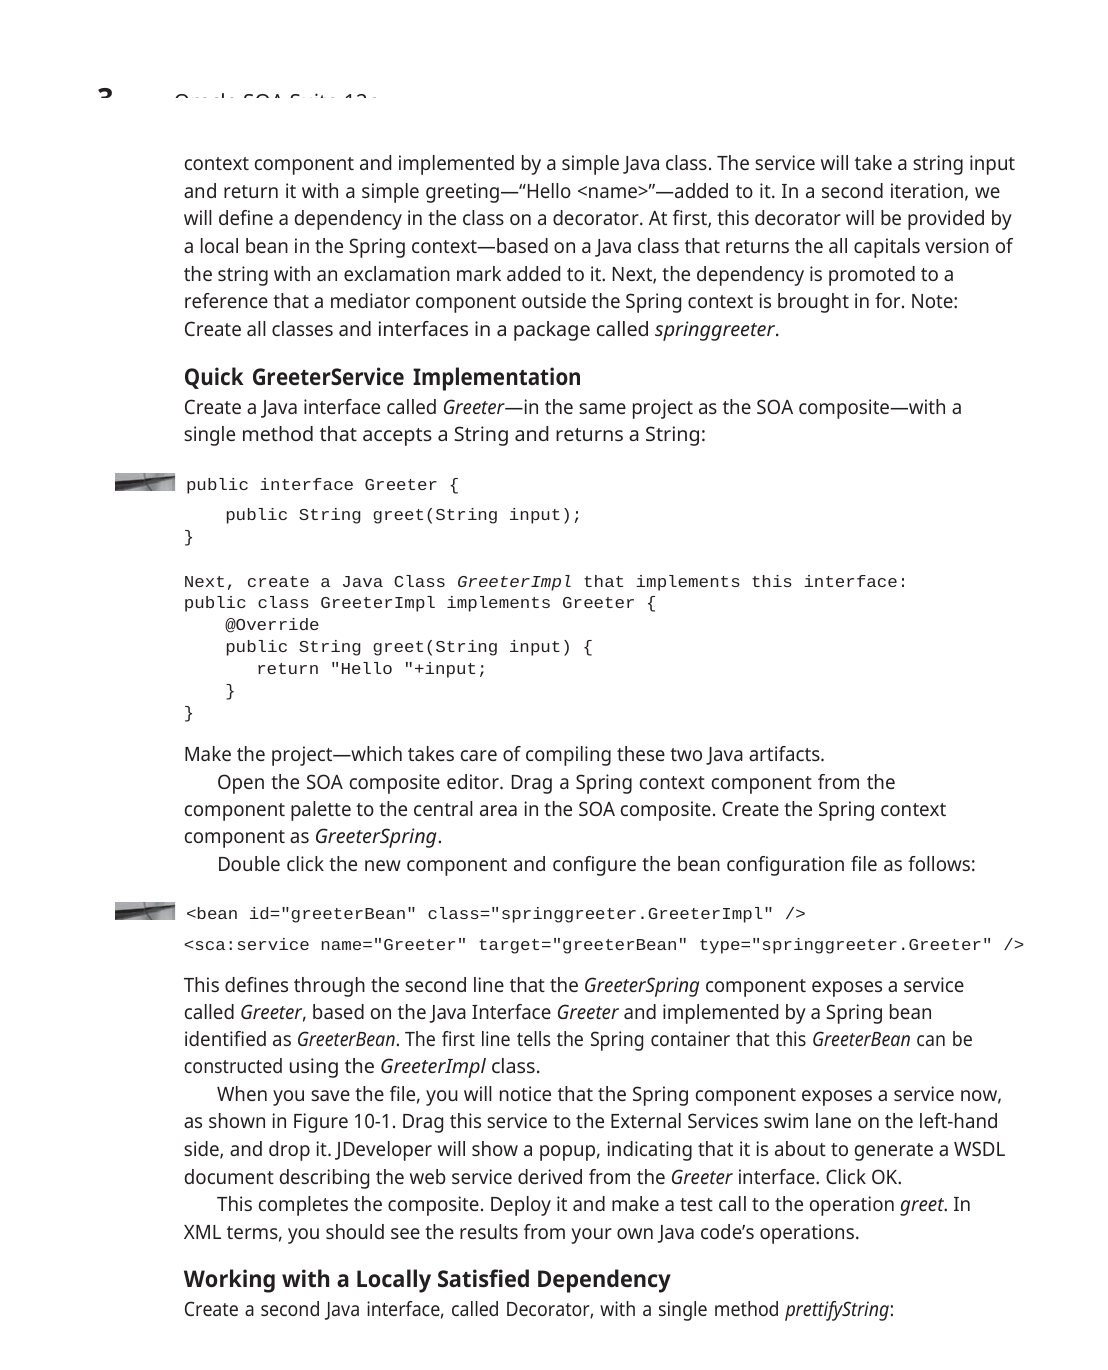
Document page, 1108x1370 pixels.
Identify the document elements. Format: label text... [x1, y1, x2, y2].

text } [184, 705, 1107, 723]
text Create a Java interface called Greeter—in the same project as the SOA composite—with a single method that accepts a String and returns a String: [184, 393, 1003, 448]
text @Override [225, 617, 1107, 636]
subtitle Working with a Locally Satisfied Dependency [184, 1263, 1107, 1294]
text When you save the file, you will notice that the Spring component exposes a service now, as shown in Figure 10-1. Drag this service to the External Services swim lane on the left-hand side, and drop it. JDeveloper will show a popup, indicating that it is about to generate a WSDL document describing the web service derived from the Greeter interface. Click OK. [184, 1080, 1014, 1190]
text context component and implemented by a simple Java class. The service will take a string input and return it with a simple greeting—“Hello <name>”—added to it. In a second iteration, we will define a dependency in the class on a decorator. At first, this decorator will be provided by a local bean in the Spring context—based on a Java class that returns the all capitals version of the string with an exclamation mark added to it. Next, the dependency is promoted to a reference that a mediator component outside the Spring context is brought in for. Note: Create all classes and interfaces in a package called springgreeter. [184, 149, 1018, 342]
text <sca:service name="Greeter" target="greeterBean" type="springgreeter.Greeter" /> [184, 936, 1107, 955]
picture [115, 473, 176, 491]
text public String greet(String input); [225, 507, 1107, 526]
text <bean id="greeterBean" class="springgreeter.GreeterImpl" /> [115, 902, 1107, 934]
text This completes the composite. Deploy it and make a test call to the operation greet. In XML terms, you should see the results from your own Java code’s operations. [184, 1191, 996, 1245]
text Open the SOA composite editor. Drag a Spring context component from the component palette to the central area in the SOA composite. Create the Spring context component as GreeterSpring. [184, 768, 969, 849]
text Make the project—which takes care of compiling these two Java artifacts. [184, 740, 1107, 767]
text Double click the new component and configure the bean configuration file as follows: [217, 850, 1107, 877]
text } [225, 683, 1107, 701]
text Next, create a Java Class GreeterImpl that implements this interface: public class GreeterImpl implements Greeter { [184, 573, 941, 614]
text public interface Greeter { [115, 473, 1107, 504]
text public String greet(String input) { return "Hello "+input; [225, 638, 648, 679]
text This defines through the second line that the GreeterSpring component exposes a service called Greeter, based on the Java Interface Greeter and implemented by a Spring bean identified as GreeterBean. The first line tells the Spring container that this GreeterBean can be constructed using the GreeterImpl class. [184, 971, 997, 1079]
subtitle Quick GreeterService Implementation [184, 360, 1107, 392]
text } [184, 529, 1107, 548]
text Create a second Java interface, called Decorator, with a single method prettifyString: [184, 1295, 1107, 1322]
picture [115, 902, 176, 920]
